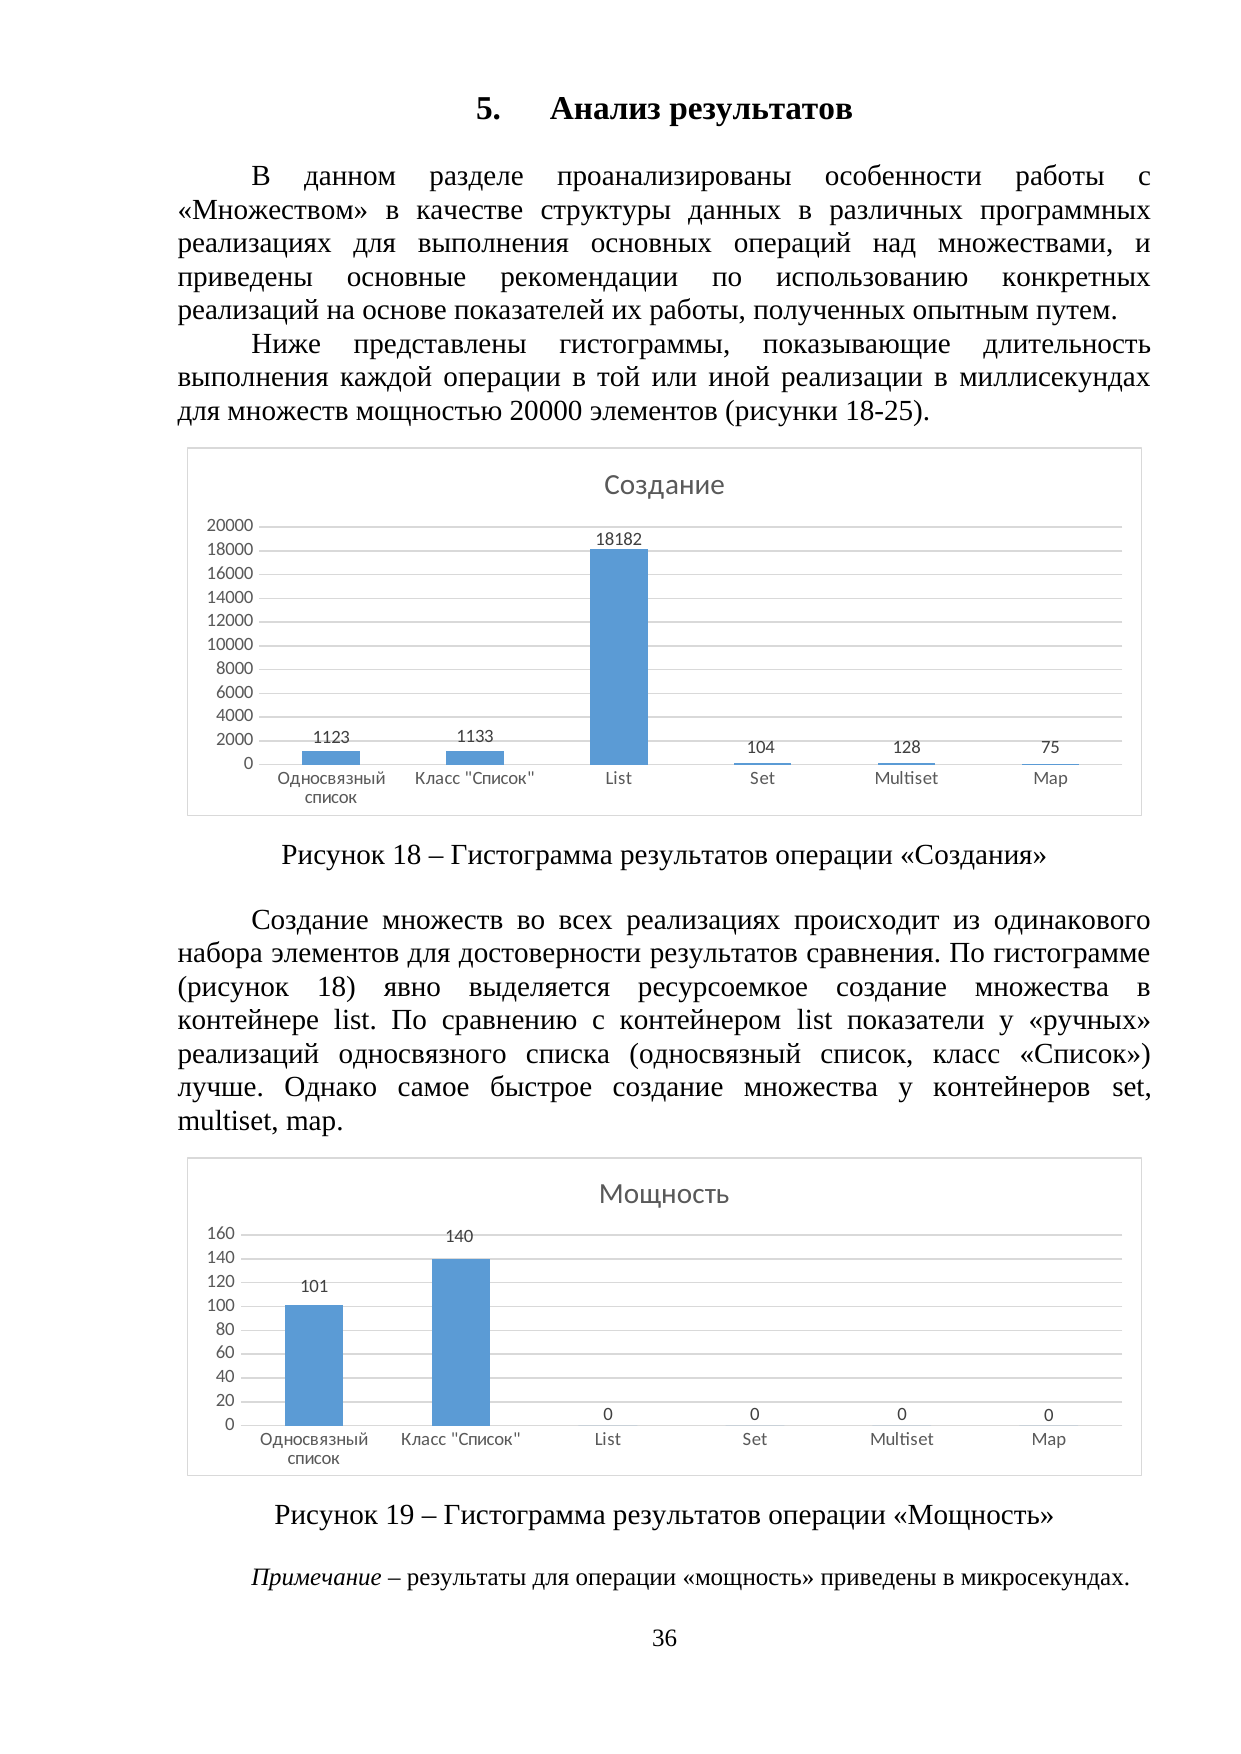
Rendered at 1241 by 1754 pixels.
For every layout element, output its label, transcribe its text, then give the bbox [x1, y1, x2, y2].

text В данном разделе проанализированы особенности работы с «Множеством» в качестве структуры данных в различных программных реализациях для выполнения основных операций над множествами, и приведены основные рекомендации по использованию конкретных реализаций на основе показателей их работы, полученных опытным путем. [177, 158, 1152, 326]
text Рисунок 19 – Гистограмма результатов операции «Мощность» [177, 1497, 1152, 1531]
text Рисунок 18 – Гистограмма результатов операции «Создания» [177, 837, 1152, 871]
text Примечание – результаты для операции «мощность» приведены в микросекундах. [177, 1562, 1152, 1591]
text Ниже представлены гистограммы, показывающие длительность выполнения каждой операции в той или иной реализации в миллисекундах для множеств мощностью 20000 элементов (рисунки 18-25). [177, 326, 1152, 427]
text Создание множеств во всех реализациях происходит из одинакового набора элементов для достоверности результатов сравнения. По гистограмме (рисунок 18) явно выделяется ресурсоемкое создание множества в контейнере list. По сравнению с контейнером list показатели у «ручных» реализаций односвязного списка (односвязный список, класс «Список») лучше. Однако самое быстрое создание множества у контейнеров set, multiset, map. [177, 902, 1152, 1137]
subtitle Анализ результатов [177, 89, 1152, 127]
